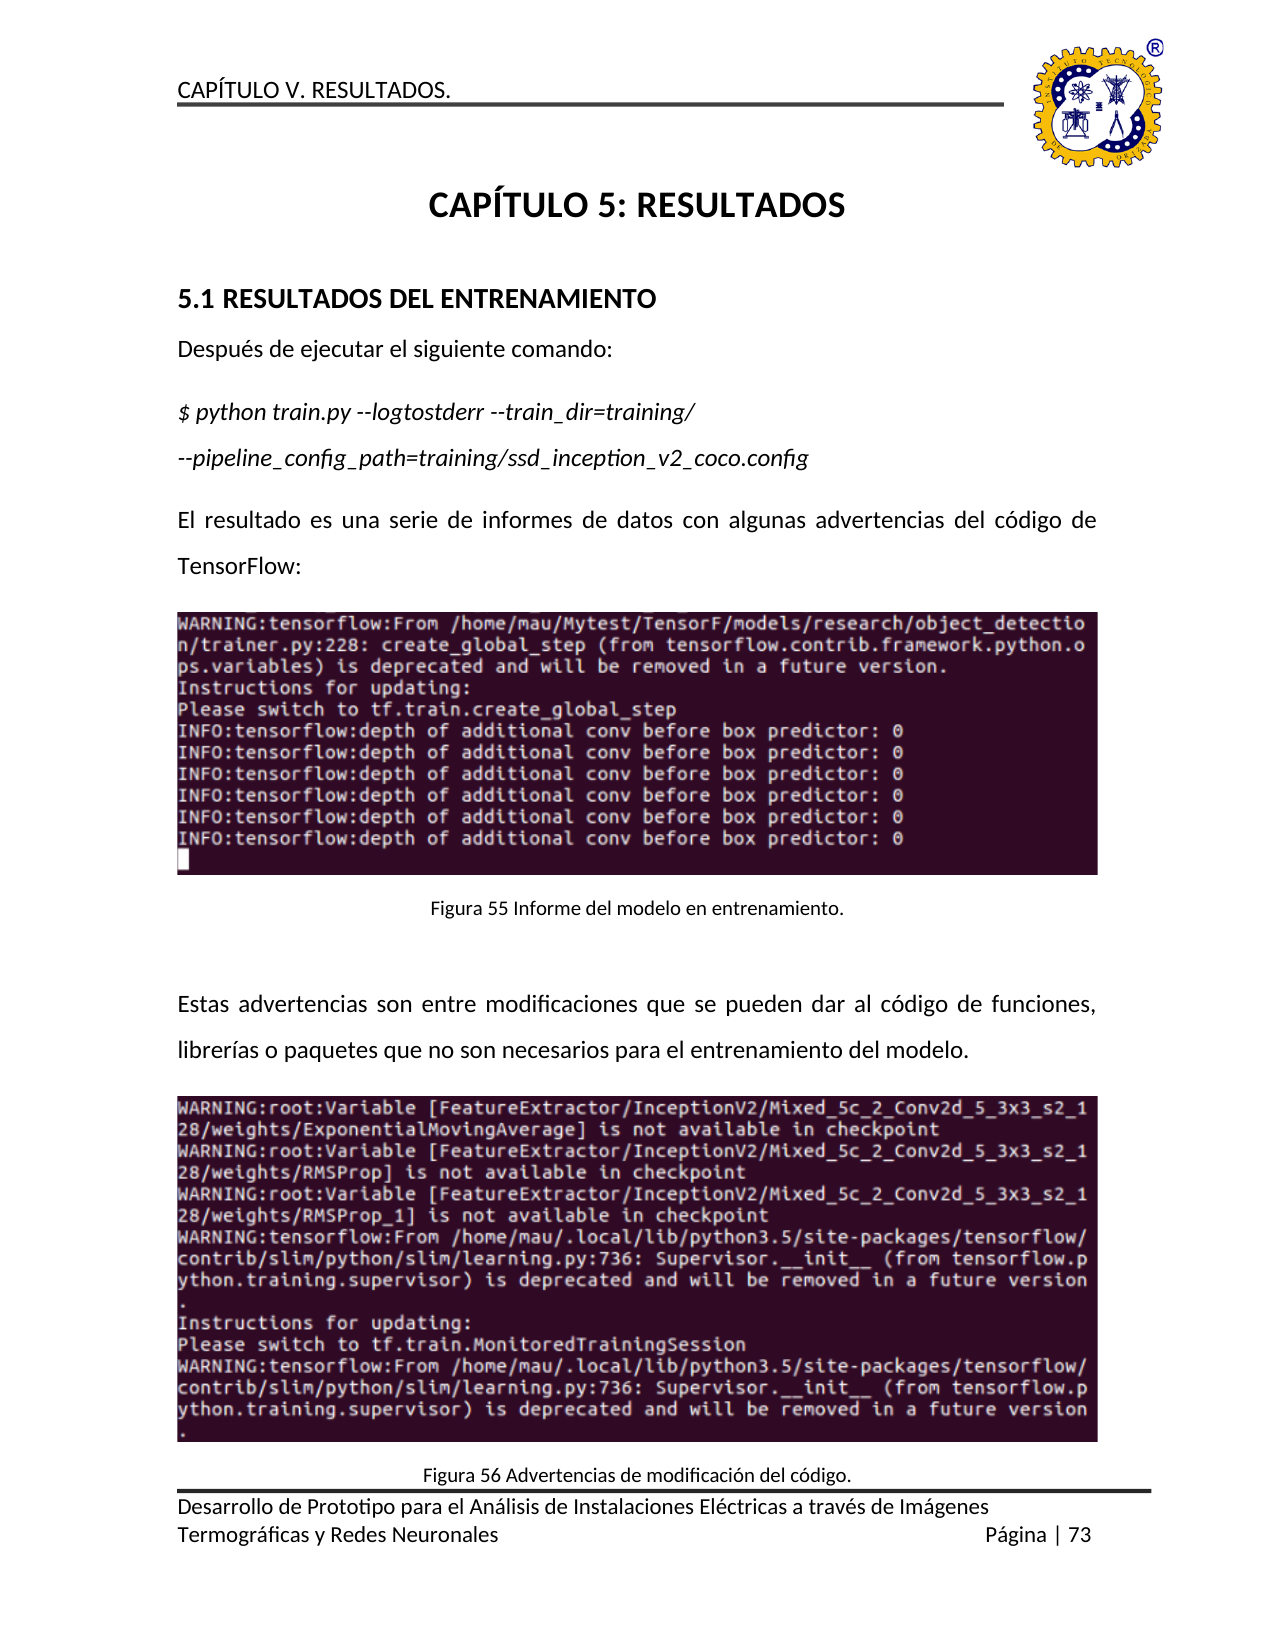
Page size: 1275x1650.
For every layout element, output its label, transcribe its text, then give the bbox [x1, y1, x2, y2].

picture [1032, 34, 1164, 169]
text Estas advertencias son entre modificaciones que se pueden dar al código de funciones, librerías o paquetes que no son necesarios para el entrenamiento del modelo. [177, 988, 1098, 1065]
picture [177, 612, 1098, 875]
subtitle RESULTADOS DEL ENTRENAMIENTO [177, 280, 1098, 316]
picture [177, 1096, 1098, 1442]
text Figura 56 Advertencias de modificación del código. [177, 1463, 1098, 1488]
text El resultado es una serie de informes de datos con algunas advertencias del código de TensorFlow: [177, 504, 1098, 580]
text $ python train.py --logtostderr --train_dir=training/ --pipeline_config_path=training/ssd_inception_v2_coco.config [177, 396, 1098, 472]
subtitle CAPÍTULO 5: RESULTADOS [177, 181, 1098, 227]
text Figura 55 Informe del modelo en entrenamiento. [177, 895, 1098, 921]
text Después de ejecutar el siguiente comando: [177, 333, 1098, 364]
